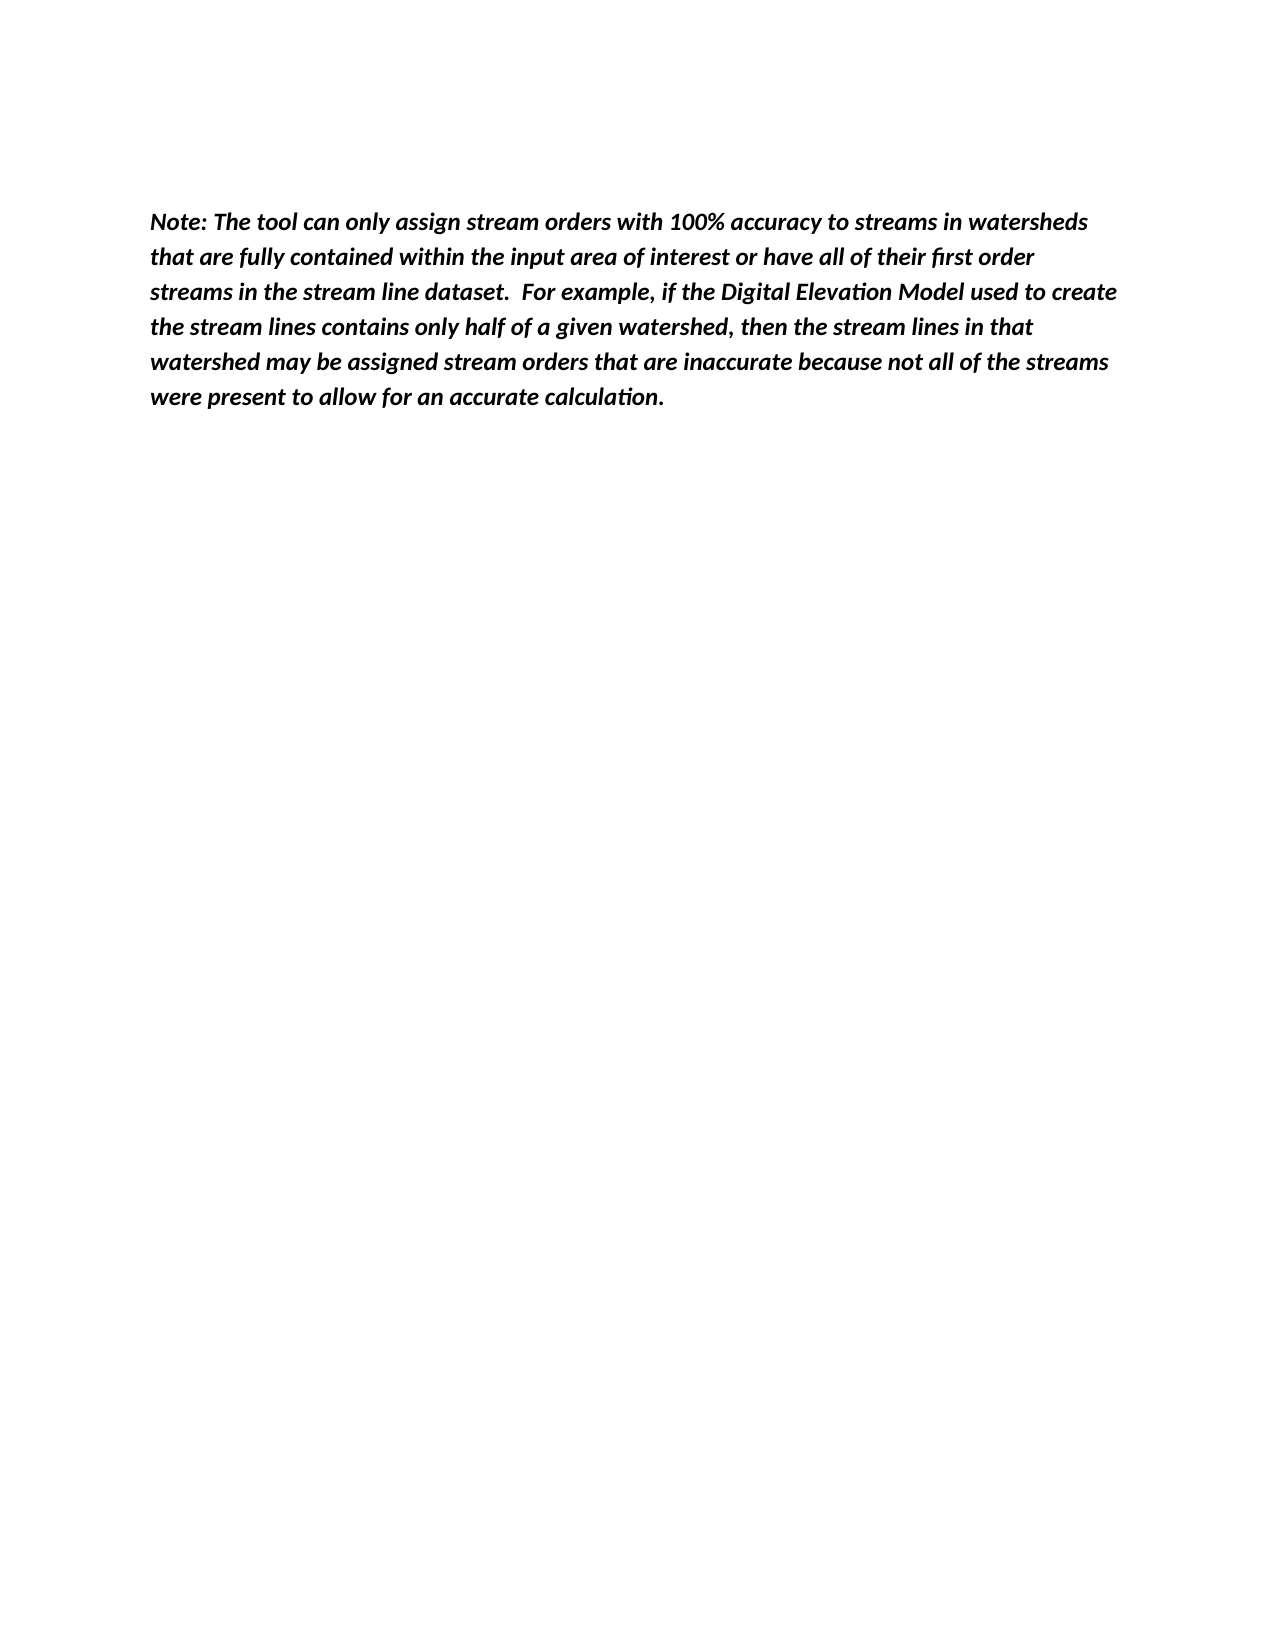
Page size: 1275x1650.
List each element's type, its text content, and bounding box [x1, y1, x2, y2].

subtitle Note: The tool can only assign stream orders with 100% accuracy to streams in watersheds that are fully contained within the input area of interest or have all of their first order streams in the stream line dataset. For example, if the Digital Elevation Model used to create the stream lines contains only half of a given watershed, then the stream lines in that watershed may be assigned stream orders that are inaccurate because not all of the streams were present to allow for an accurate calculation. [150, 206, 1125, 411]
